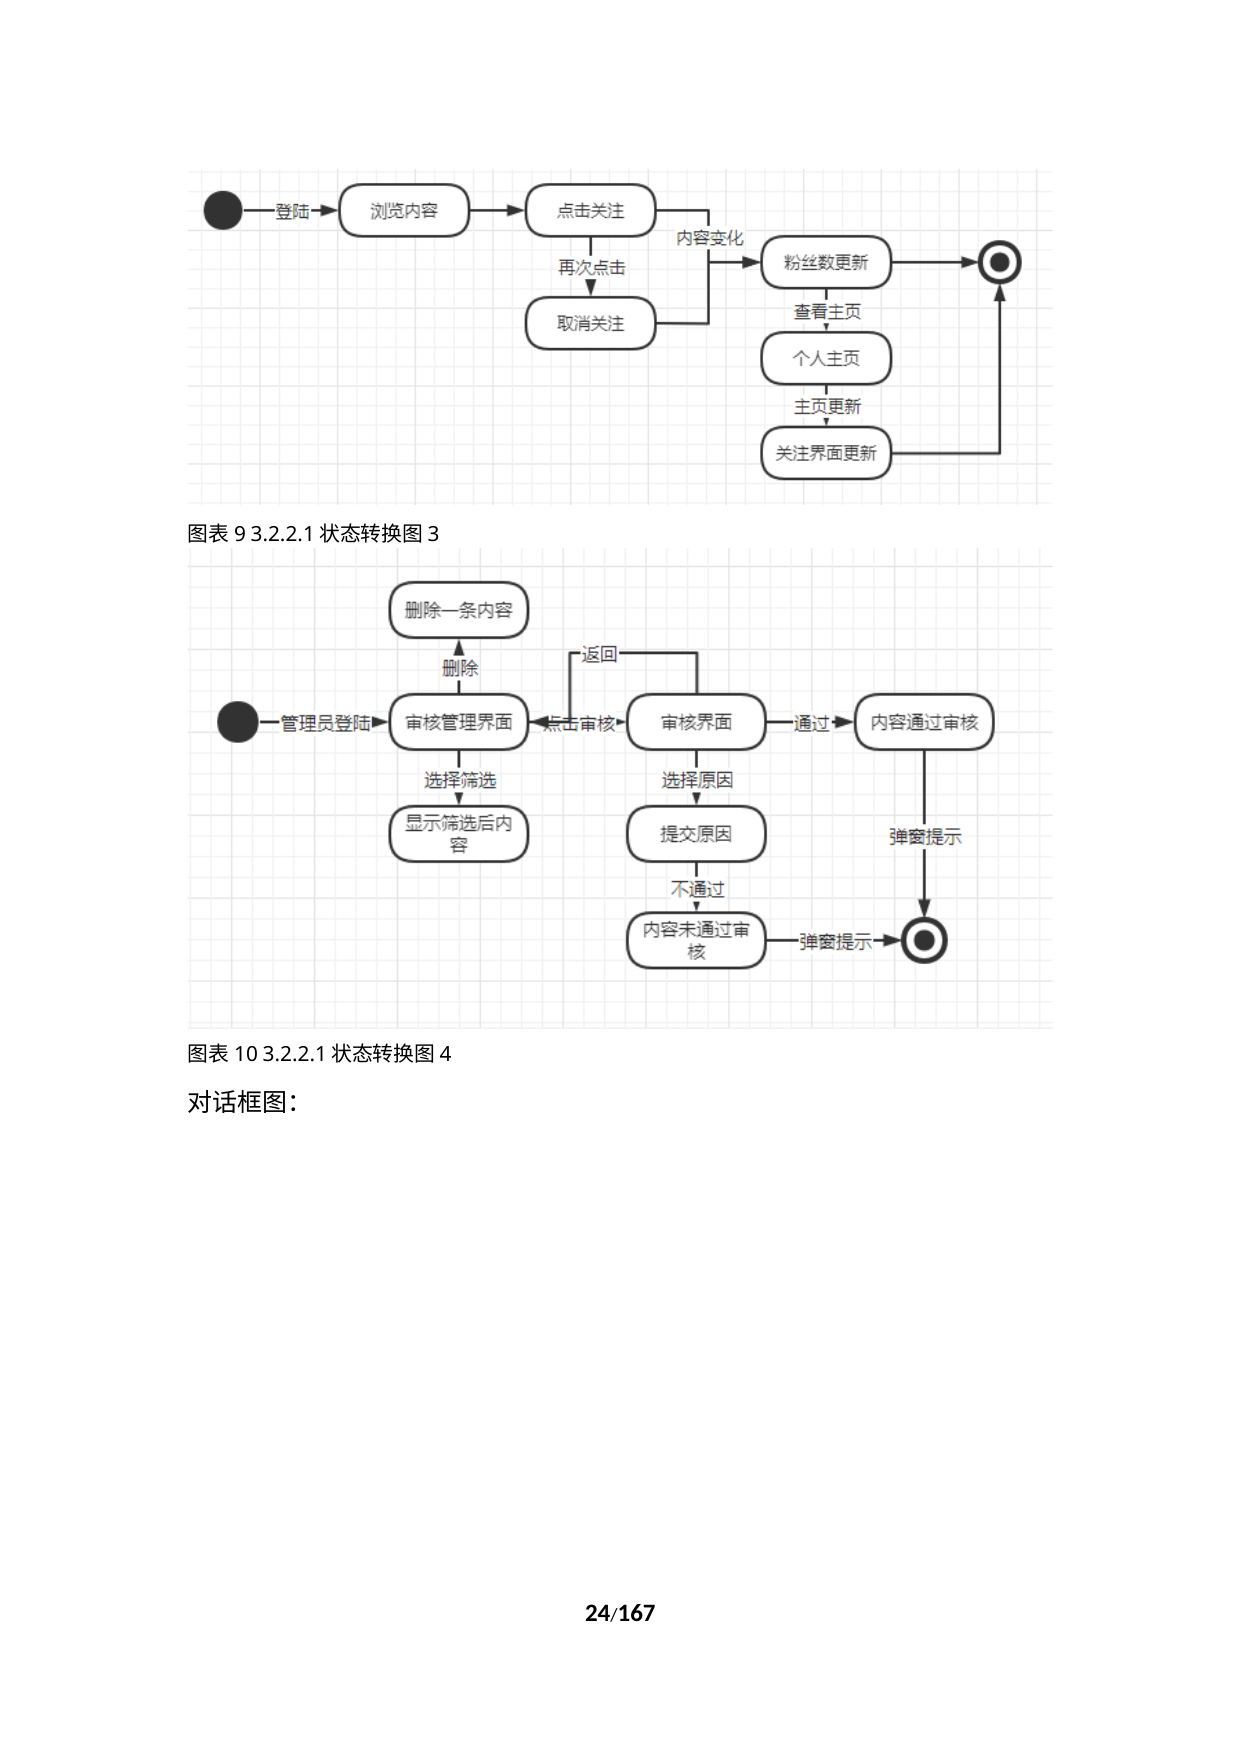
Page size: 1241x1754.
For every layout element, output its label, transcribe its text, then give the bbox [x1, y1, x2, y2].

text 图表 9 3.2.2.1状态转换图3 [187, 516, 1053, 548]
text 图表 10 3.2.2.1状态转换图4 [187, 1036, 1053, 1068]
text 对话框图： [187, 1068, 1053, 1133]
